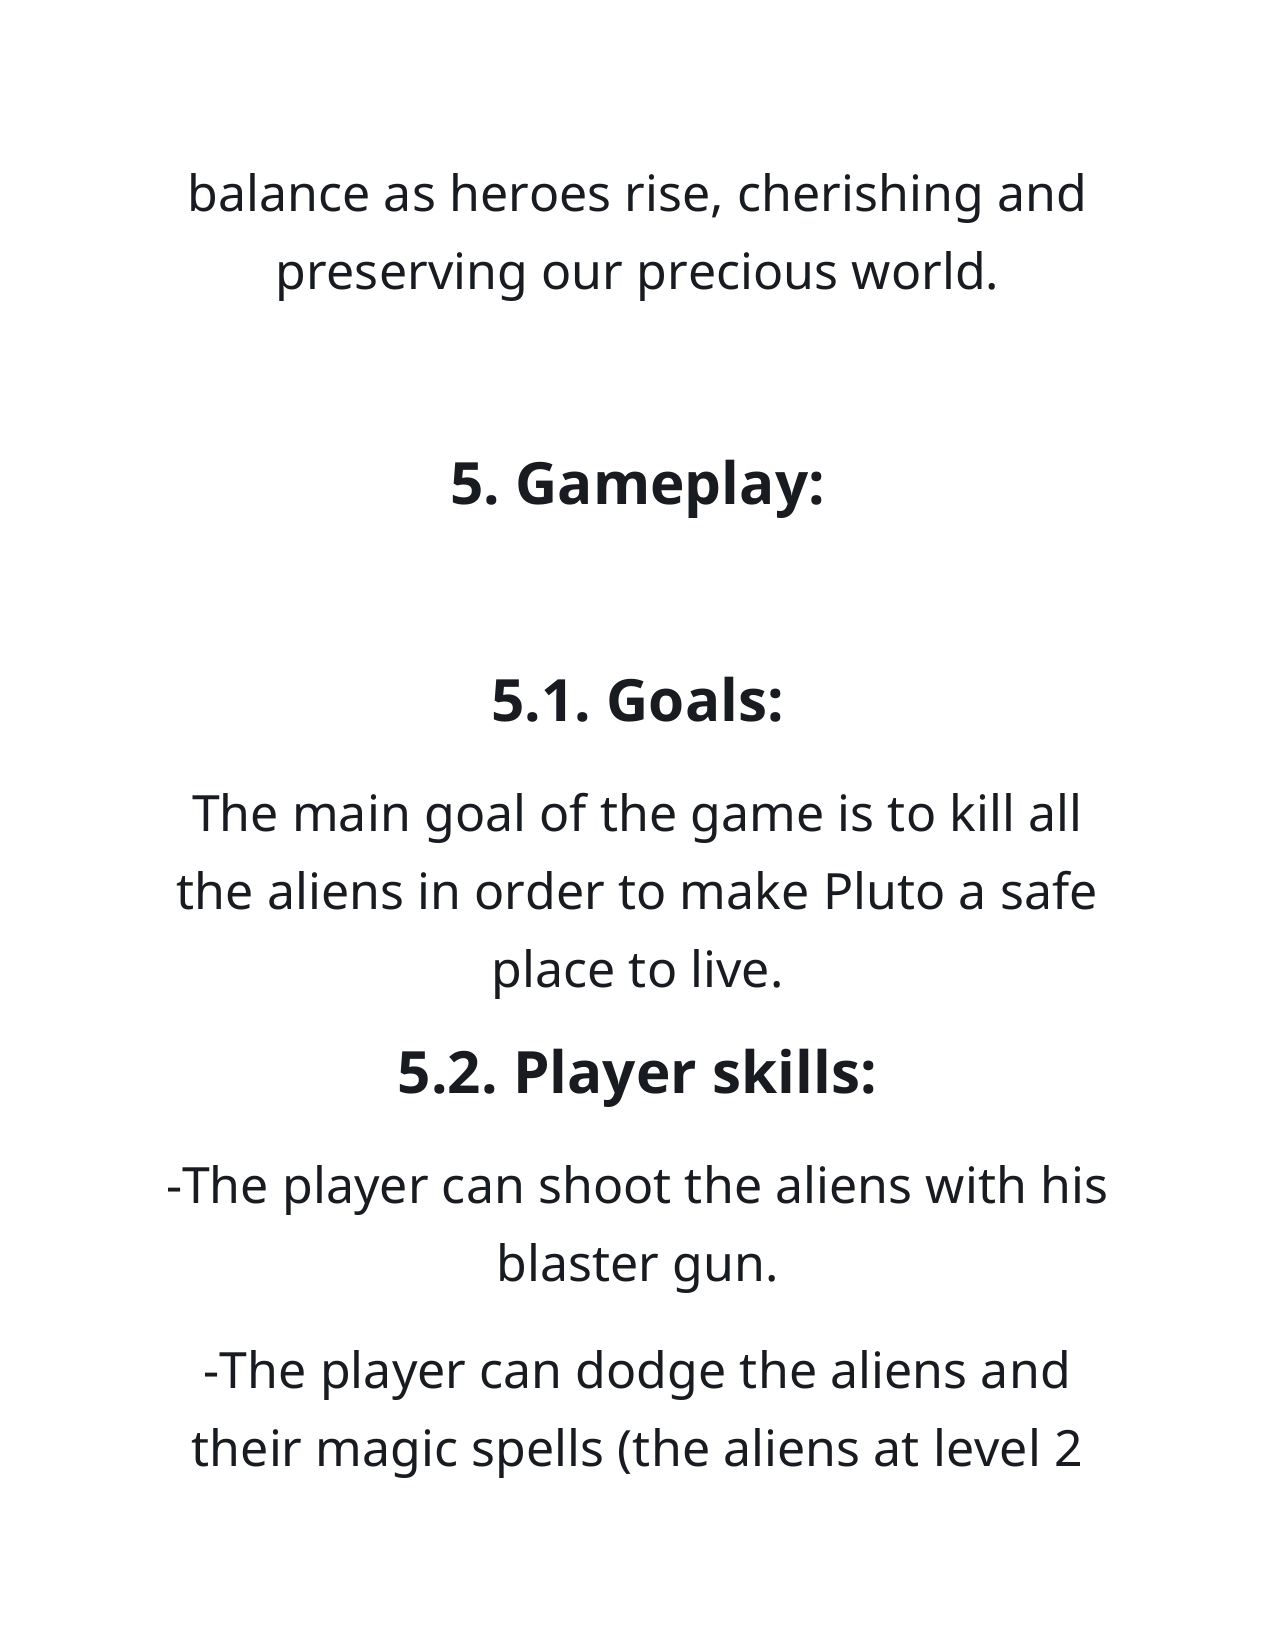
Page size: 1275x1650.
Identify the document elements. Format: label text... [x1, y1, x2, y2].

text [148, 1325, 1127, 1481]
text The main goal of the game is to kill all the aliens in order to make Pluto a safe place to live. [148, 768, 1127, 1002]
text -The player can shoot the aliens with his blaster gun. [148, 1140, 1127, 1296]
text 5.1. Goals: [148, 659, 1127, 738]
text 5. Gameplay: [148, 442, 1127, 521]
text 5.2. Player skills: [148, 1031, 1127, 1111]
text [148, 148, 1127, 304]
